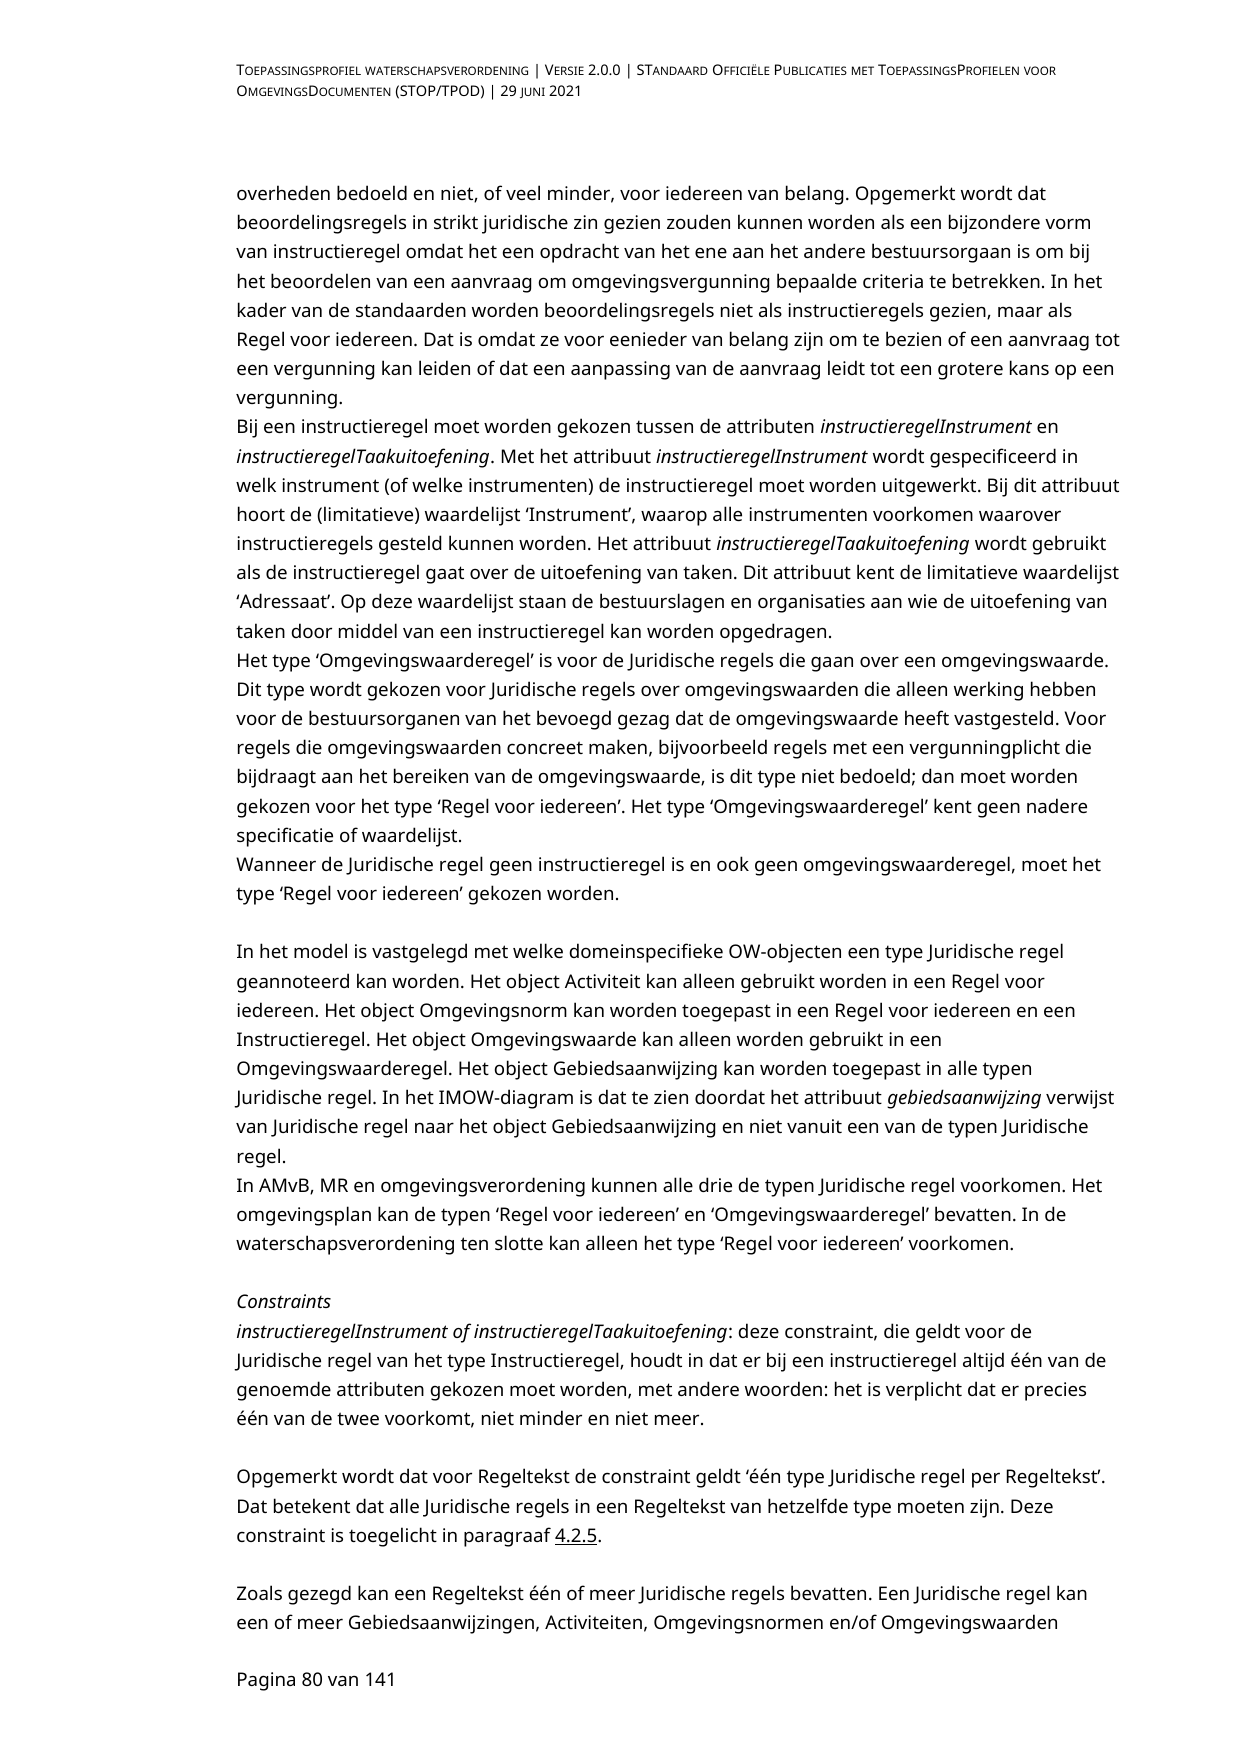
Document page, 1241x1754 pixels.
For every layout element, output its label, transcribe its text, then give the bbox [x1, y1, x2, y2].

text In AMvB, MR en omgevingsverordening kunnen alle drie de typen Juridische regel voorkomen. Het omgevingsplan kan de typen ‘Regel voor iedereen’ en ‘Omgevingswaarderegel’ bevatten. In de waterschapsverordening ten slotte kan alleen het type ‘Regel voor iedereen’ voorkomen. [236, 1169, 1122, 1256]
text Het type ‘Omgevingswaarderegel’ is voor de Juridische regels die gaan over een omgevingswaarde. Dit type wordt gekozen voor Juridische regels over omgevingswaarden die alleen werking hebben voor de bestuursorganen van het bevoegd gezag dat de omgevingswaarde heeft vastgesteld. Voor regels die omgevingswaarden concreet maken, bijvoorbeeld regels met een vergunningplicht die bijdraagt aan het bereiken van de omgevingswaarde, is dit type niet bedoeld; dan moet worden gekozen voor het type ‘Regel voor iedereen’. Het type ‘Omgevingswaarderegel’ kent geen nadere specificatie of waardelijst. [236, 644, 1122, 848]
text instructieregelInstrument of instructieregelTaakuitoefening: deze constraint, die geldt voor de Juridische regel van het type Instructieregel, houdt in dat er bij een instructieregel altijd één van de genoemde attributen gekozen moet worden, met andere woorden: het is verplicht dat er precies één van de twee voorkomt, niet minder en niet meer. [236, 1315, 1122, 1431]
text Constraints [236, 1286, 1122, 1315]
text Opgemerkt wordt dat voor Regeltekst de constraint geldt ‘één type Juridische regel per Regeltekst’. Dat betekent dat alle Juridische regels in een Regeltekst van hetzelfde type moeten zijn. Deze constraint is toegelicht in paragraaf 7.2.5. [236, 1461, 1122, 1548]
text In het model is vastgelegd met welke domeinspecifieke OW-objecten een type Juridische regel geannoteerd kan worden. Het object Activiteit kan alleen gebruikt worden in een Regel voor iedereen. Het object Omgevingsnorm kan worden toegepast in een Regel voor iedereen en een Instructieregel. Het object Omgevingswaarde kan alleen worden gebruikt in een Omgevingswaarderegel. Het object Gebiedsaanwijzing kan worden toegepast in alle typen Juridische regel. In het IMOW-diagram is dat te zien doordat het attribuut gebiedsaanwijzing verwijst van Juridische regel naar het object Gebiedsaanwijzing en niet vanuit een van de typen Juridische regel. [236, 936, 1122, 1169]
text Bij een instructieregel moet worden gekozen tussen de attributen instructieregelInstrument en instructieregelTaakuitoefening. Met het attribuut instructieregelInstrument wordt gespecificeerd in welk instrument (of welke instrumenten) de instructieregel moet worden uitgewerkt. Bij dit attribuut hoort de (limitatieve) waardelijst ‘Instrument’, waarop alle instrumenten voorkomen waarover instructieregels gesteld kunnen worden. Het attribuut instructieregelTaakuitoefening wordt gebruikt als de instructieregel gaat over de uitoefening van taken. Dit attribuut kent de limitatieve waardelijst ‘Adressaat’. Op deze waardelijst staan de bestuurslagen en organisaties aan wie de uitoefening van taken door middel van een instructieregel kan worden opgedragen. [236, 411, 1122, 644]
text Wanneer de Juridische regel geen instructieregel is en ook geen omgevingswaarderegel, moet het type ‘Regel voor iedereen’ gekozen worden. [236, 848, 1122, 906]
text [236, 1577, 1122, 1636]
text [236, 177, 1122, 411]
